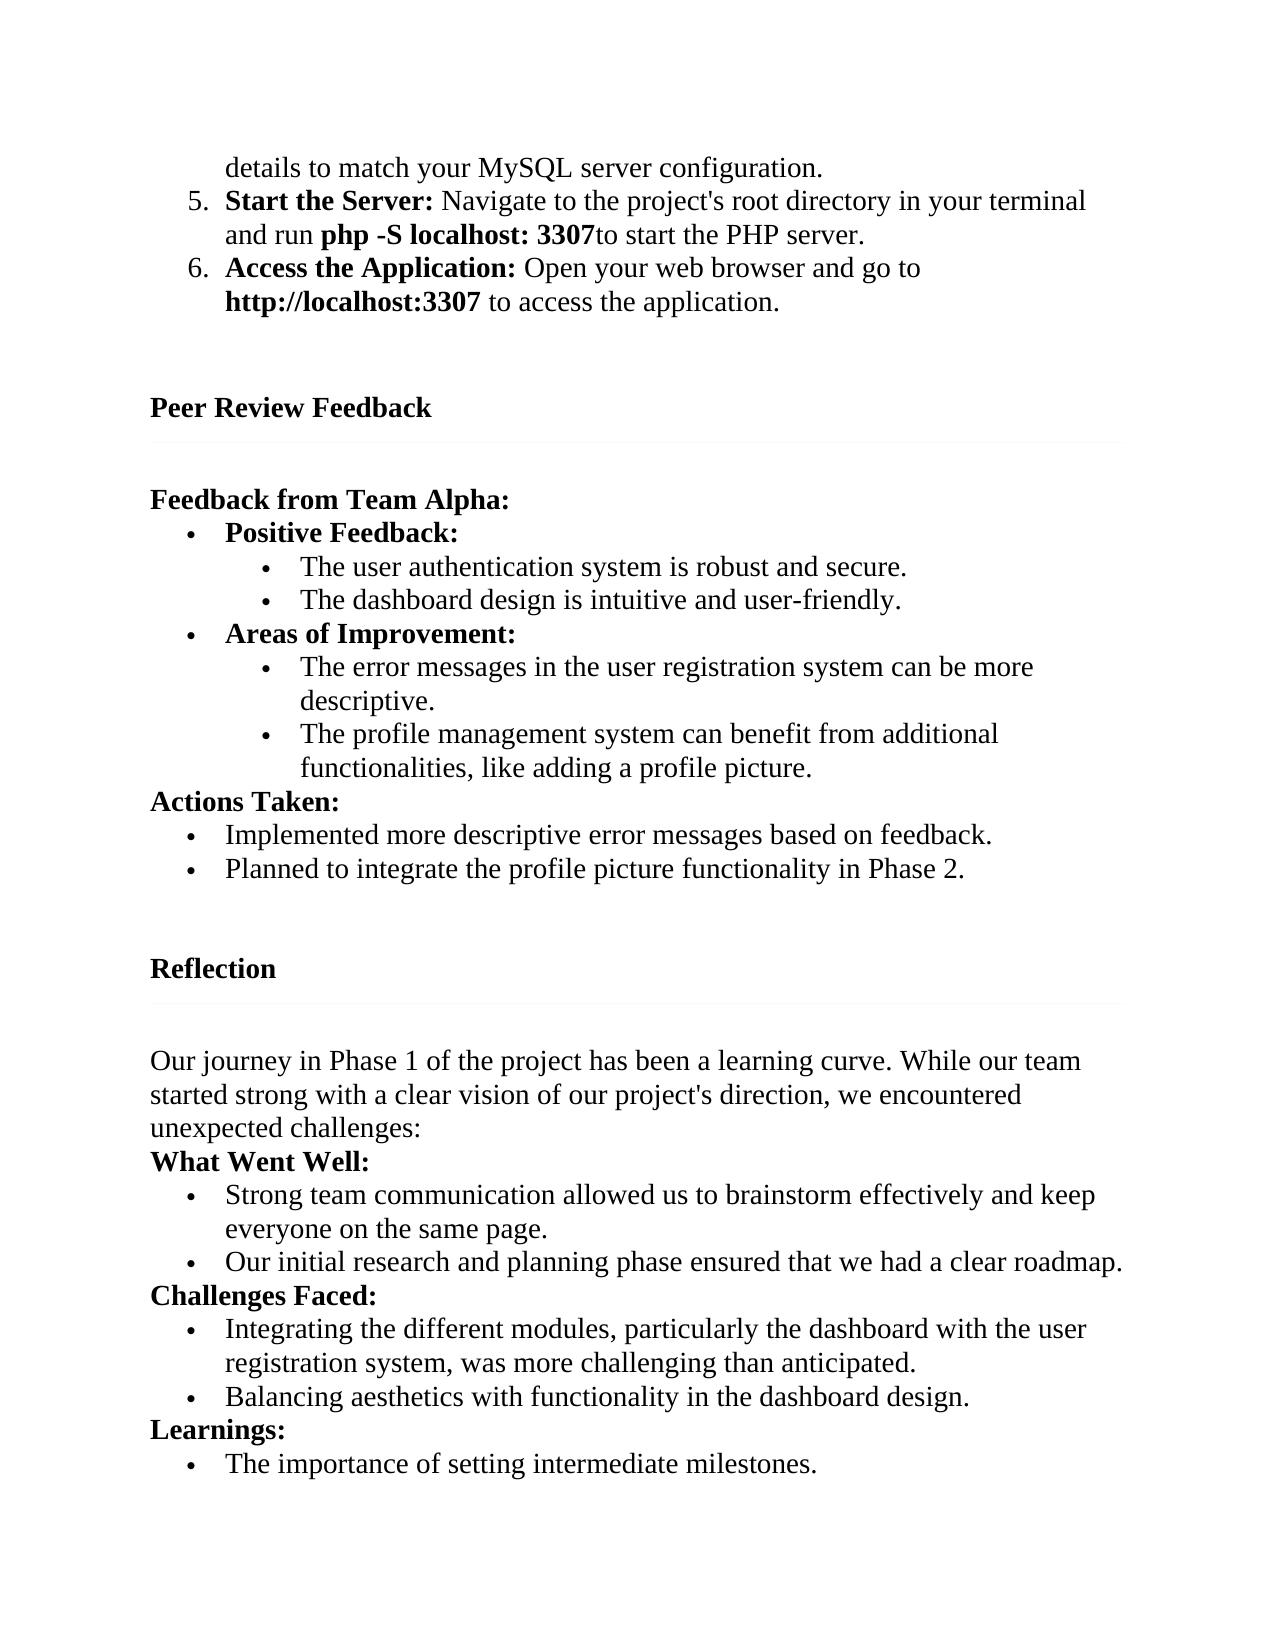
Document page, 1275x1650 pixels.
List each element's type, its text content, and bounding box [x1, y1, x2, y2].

subtitle Peer Review Feedback [150, 390, 1125, 423]
text Feedback from Team Alpha: [150, 482, 1125, 515]
list Areas of Improvement: [187, 616, 1125, 649]
list The error messages in the user registration system can be more descriptive. [262, 649, 1125, 717]
list Strong team communication allowed us to brainstorm effectively and keep everyone on the same page. [187, 1177, 1125, 1244]
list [187, 150, 1125, 183]
list Access the Application: Open your web browser and go to http://localhost:3307 to access the application. [187, 251, 1125, 318]
list Start the Server: Navigate to the project's root directory in your terminal and run php -S localhost: 3307to start the PHP server. [187, 183, 1125, 251]
list The importance of setting intermediate milestones. [187, 1446, 1125, 1479]
list Planned to integrate the profile picture functionality in Phase 2. [187, 851, 1125, 884]
list The profile management system can benefit from additional functionalities, like adding a profile picture. [262, 717, 1125, 784]
text Actions Taken: [150, 784, 1125, 817]
text What Went Well: [150, 1144, 1125, 1177]
list Positive Feedback: [187, 515, 1125, 549]
list Implemented more descriptive error messages based on feedback. [187, 817, 1125, 851]
list Our initial research and planning phase ensured that we had a clear roadmap. [187, 1244, 1125, 1278]
list The dashboard design is intuitive and user-friendly. [262, 582, 1125, 616]
text Our journey in Phase 1 of the project has been a learning curve. While our team started strong with a clear vision of our project's direction, we encountered unexpected challenges: [150, 1043, 1125, 1144]
text Challenges Faced: [150, 1278, 1125, 1312]
text Learnings: [150, 1412, 1125, 1446]
list Balancing aesthetics with functionality in the dashboard design. [187, 1379, 1125, 1412]
list The user authentication system is robust and secure. [262, 549, 1125, 582]
list Integrating the different modules, particularly the dashboard with the user registration system, was more challenging than anticipated. [187, 1312, 1125, 1379]
subtitle Reflection [150, 951, 1125, 985]
